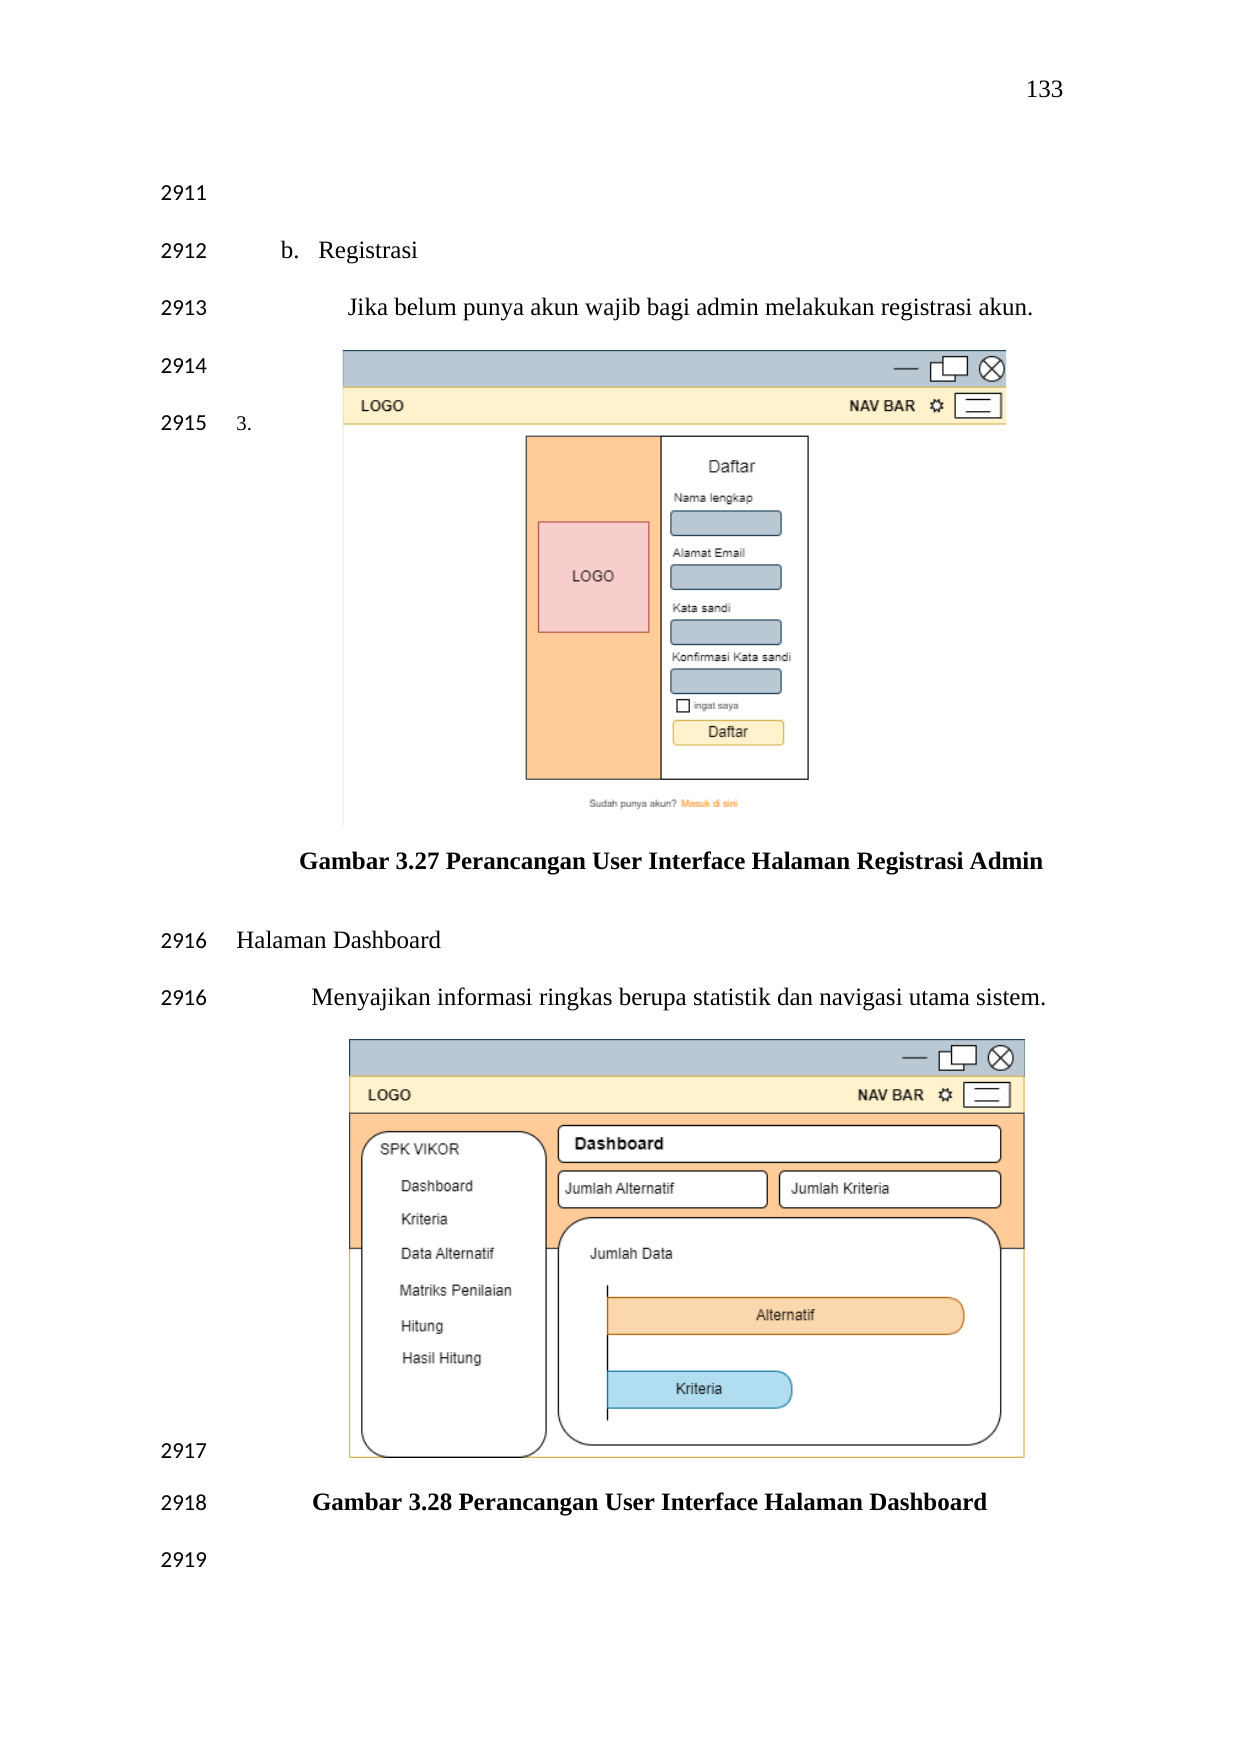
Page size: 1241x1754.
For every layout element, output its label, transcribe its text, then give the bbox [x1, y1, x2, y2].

list Jika belum punya akun wajib bagi admin melakukan registrasi akun. [348, 292, 1063, 321]
picture [342, 350, 1006, 826]
text Menyajikan informasi ringkas berupa statistik dan navigasi utama sistem. [311, 982, 1063, 1011]
picture [349, 1039, 1025, 1458]
list Registrasi [281, 235, 1063, 263]
